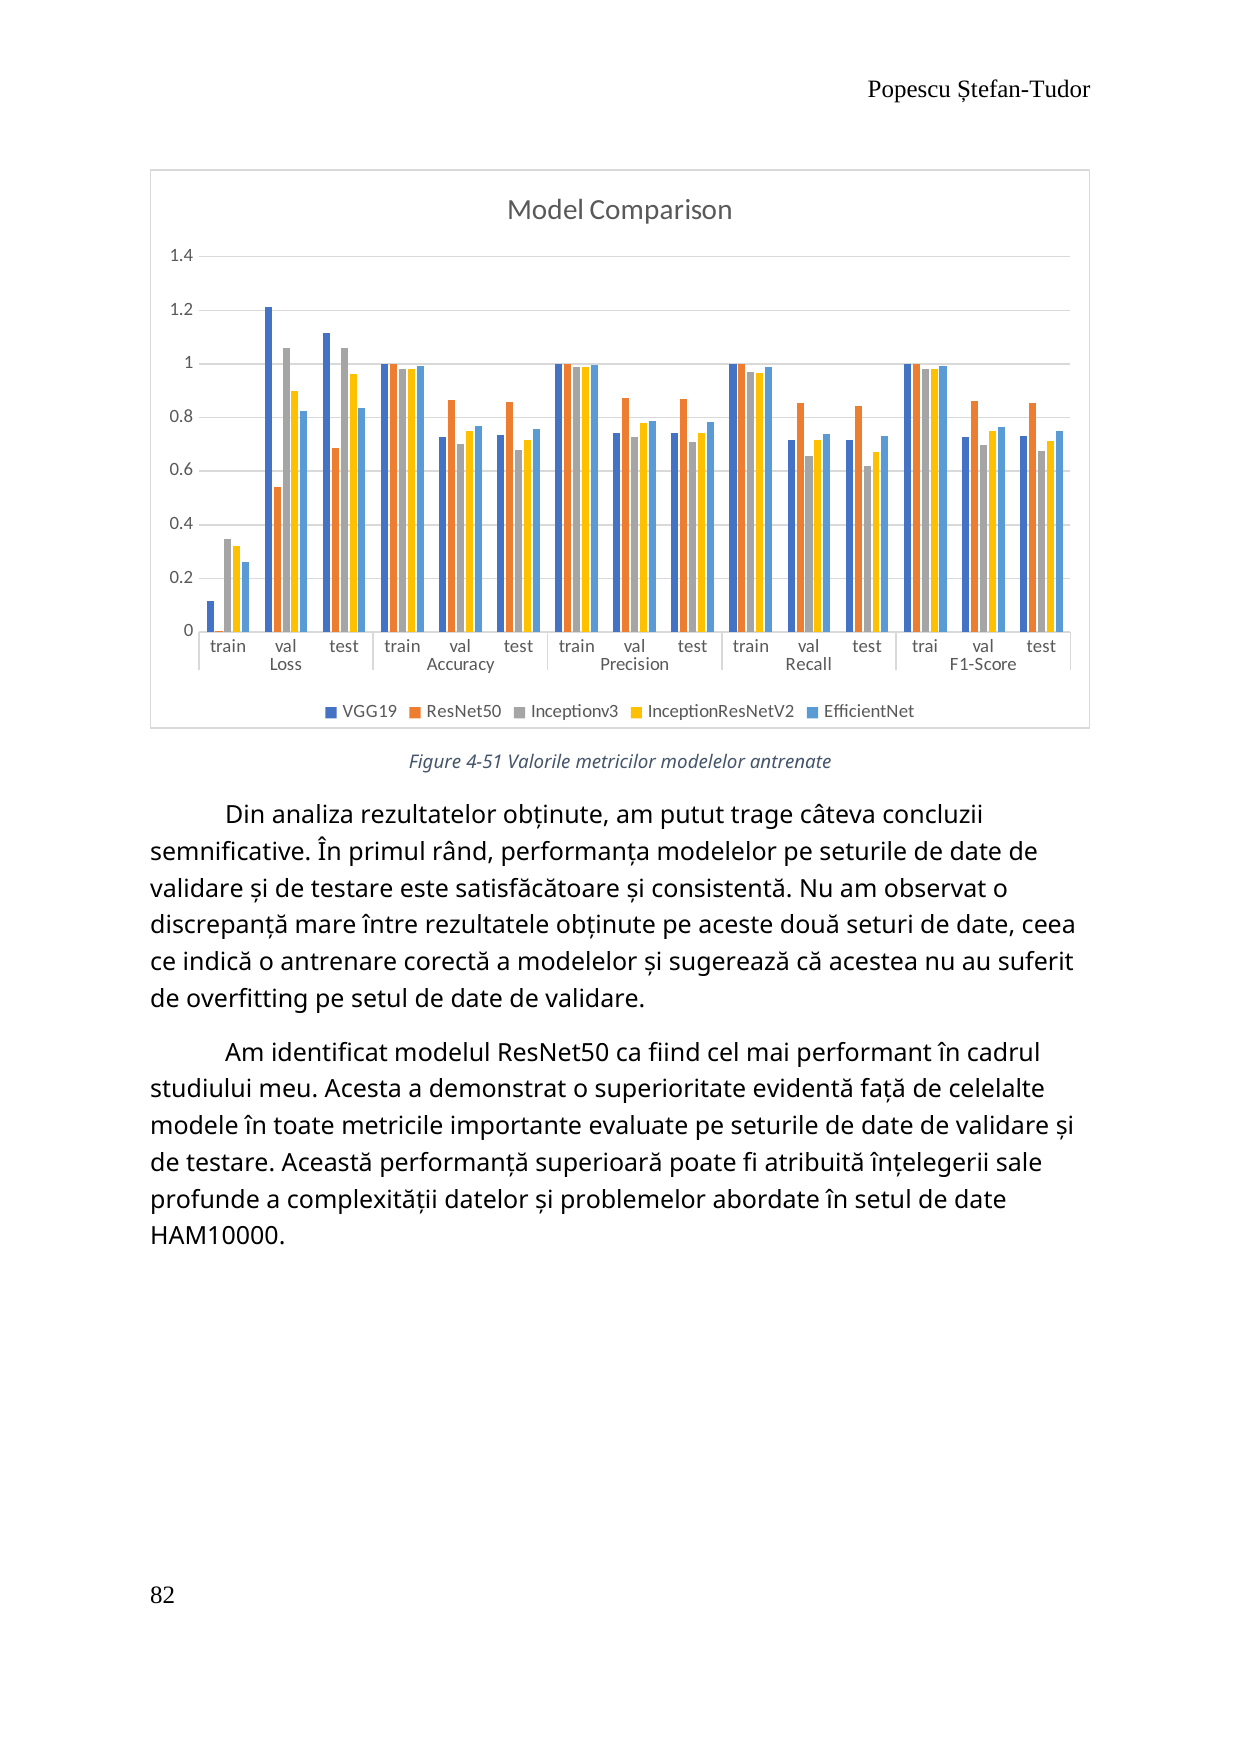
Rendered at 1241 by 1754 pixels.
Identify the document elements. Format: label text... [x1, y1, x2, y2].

text Am identificat modelul ResNet50 ca fiind cel mai performant în cadrul studiului meu. Acesta a demonstrat o superioritate evidentă față de celelalte modele în toate metricile importante evaluate pe seturile de date de validare și de testare. Această performanță superioară poate fi atribuită înțelegerii sale profunde a complexității datelor și problemelor abordate în setul de date HAM10000. [150, 1034, 1090, 1252]
text Din analiza rezultatelor obținute, am putut trage câteva concluzii semnificative. În primul rând, performanța modelelor pe seturile de date de validare și de testare este satisfăcătoare și consistentă. Nu am observat o discrepanță mare între rezultatele obținute pe aceste două seturi de date, ceea ce indică o antrenare corectă a modelelor și sugerează că acestea nu au suferit de overfitting pe setul de date de validare. [150, 797, 1090, 1015]
